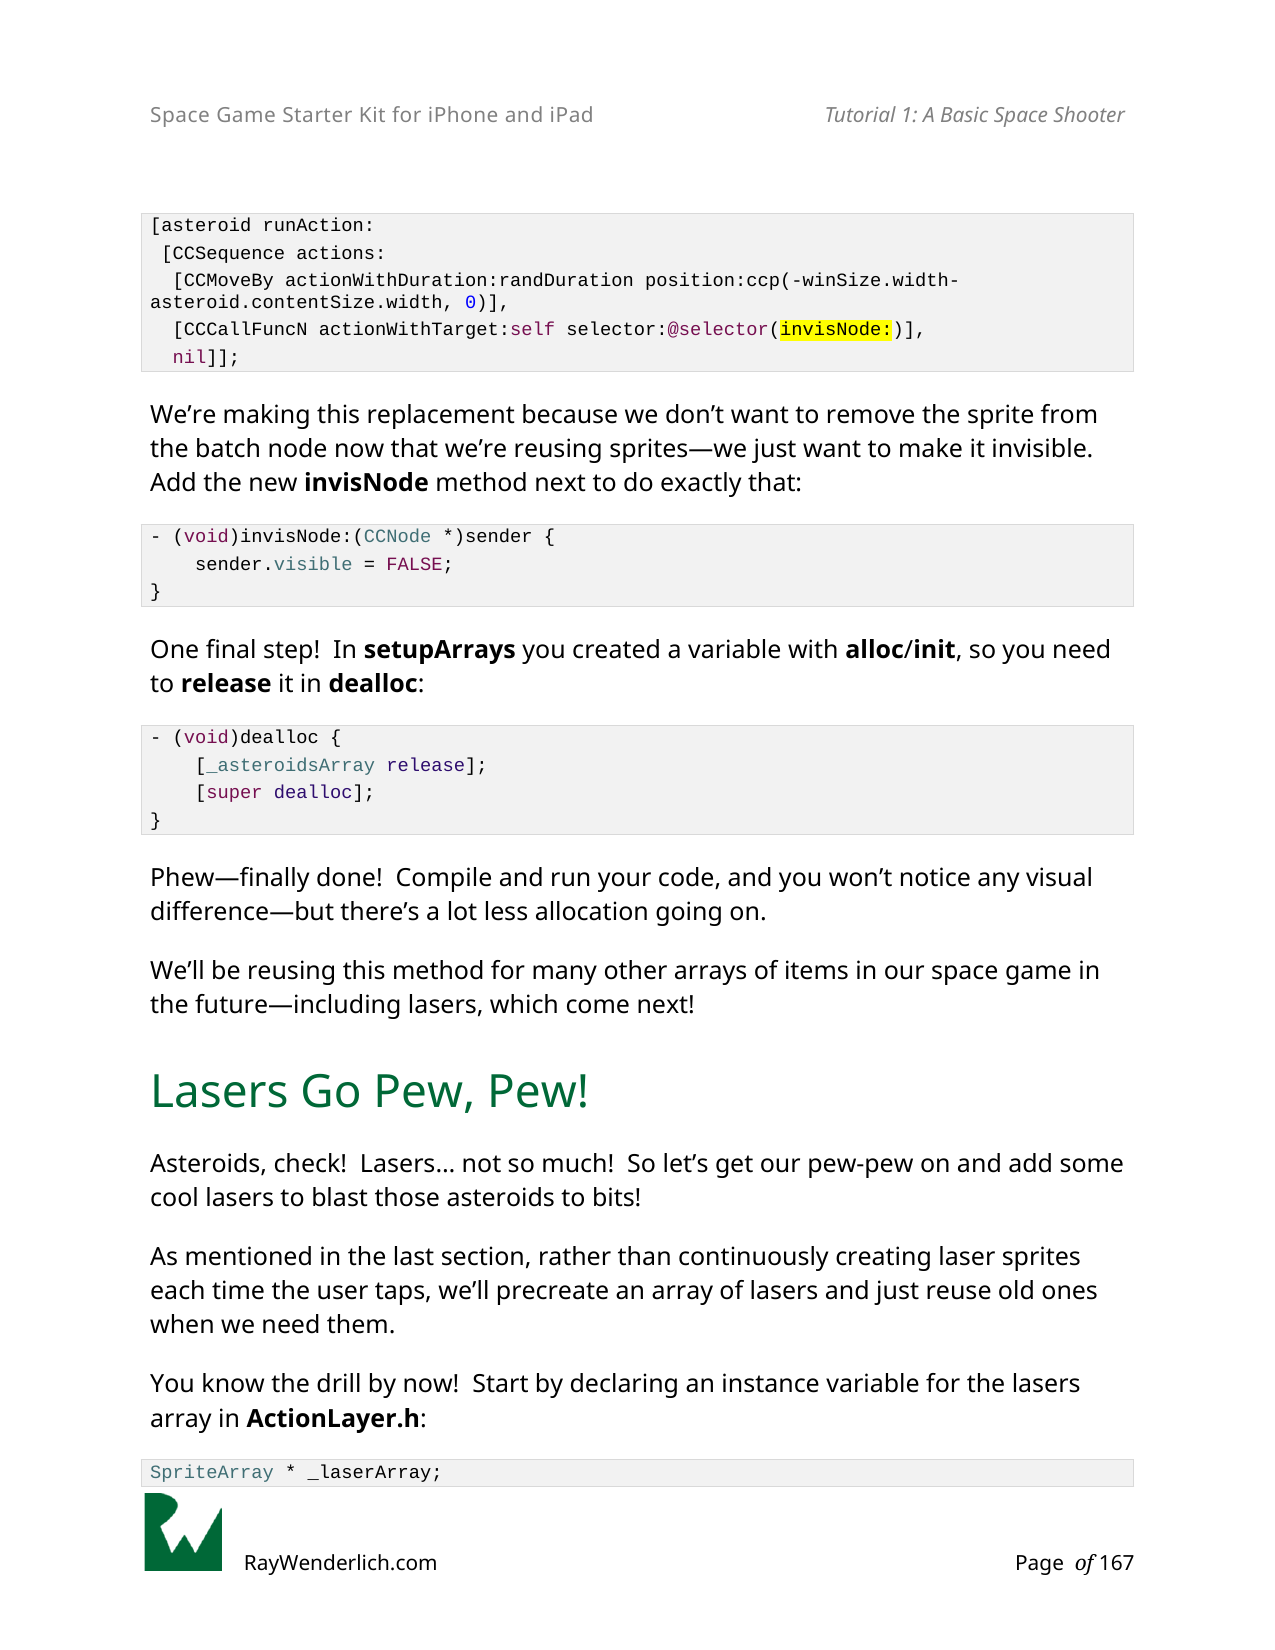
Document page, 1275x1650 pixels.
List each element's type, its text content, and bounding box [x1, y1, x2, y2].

text [_asteroidsArray release]; [142, 752, 1133, 777]
text [CCMoveBy actionWithDuration:randDuration position:ccp(-winSize.width-asteroid.contentSize.width, 0)], [142, 268, 1133, 314]
text Asteroids, check! Lasers… not so much! So let’s get our pew-pew on and add some cool lasers to blast those asteroids to bits! [150, 1146, 1125, 1214]
subtitle Lasers Go Pew, Pew! [150, 1058, 1125, 1121]
text } [142, 807, 1133, 834]
text } [142, 579, 1133, 606]
text SpriteArray * _laserArray; [142, 1460, 1133, 1486]
text One final step! In setupArrays you created a variable with alloc/init, so you need to release it in dealloc: [150, 632, 1125, 700]
text - (void)invisNode:(CCNode *)sender { [142, 525, 1133, 548]
text [CCCallFuncN actionWithTarget:self selector:@selector(invisNode:)], [142, 317, 1133, 341]
text [asteroid runAction: [142, 214, 1133, 237]
text nil]]; [142, 344, 1133, 371]
text [CCSequence actions: [142, 241, 1133, 265]
text We’re making this replacement because we don’t want to remove the sprite from the batch node now that we’re reusing sprites—we just want to make it invisible. Add the new invisNode method next to do exactly that: [150, 397, 1125, 499]
text Phew—finally done! Compile and run your code, and you won’t notice any visual difference—but there’s a lot less allocation going on. [150, 860, 1125, 928]
text [super dealloc]; [142, 780, 1133, 804]
text As mentioned in the last section, rather than continuously creating laser sprites each time the user taps, we’ll precreate an array of lasers and just reuse old ones when we need them. [150, 1239, 1125, 1341]
picture [144, 1493, 222, 1571]
text We’ll be reusing this method for many other arrays of items in our space game in the future—including lasers, which come next! [150, 953, 1125, 1021]
text You know the drill by now! Start by declaring an instance variable for the lasers array in ActionLayer.h: [150, 1366, 1125, 1434]
text - (void)dealloc { [142, 726, 1133, 749]
text sender.visible = FALSE; [142, 552, 1133, 576]
